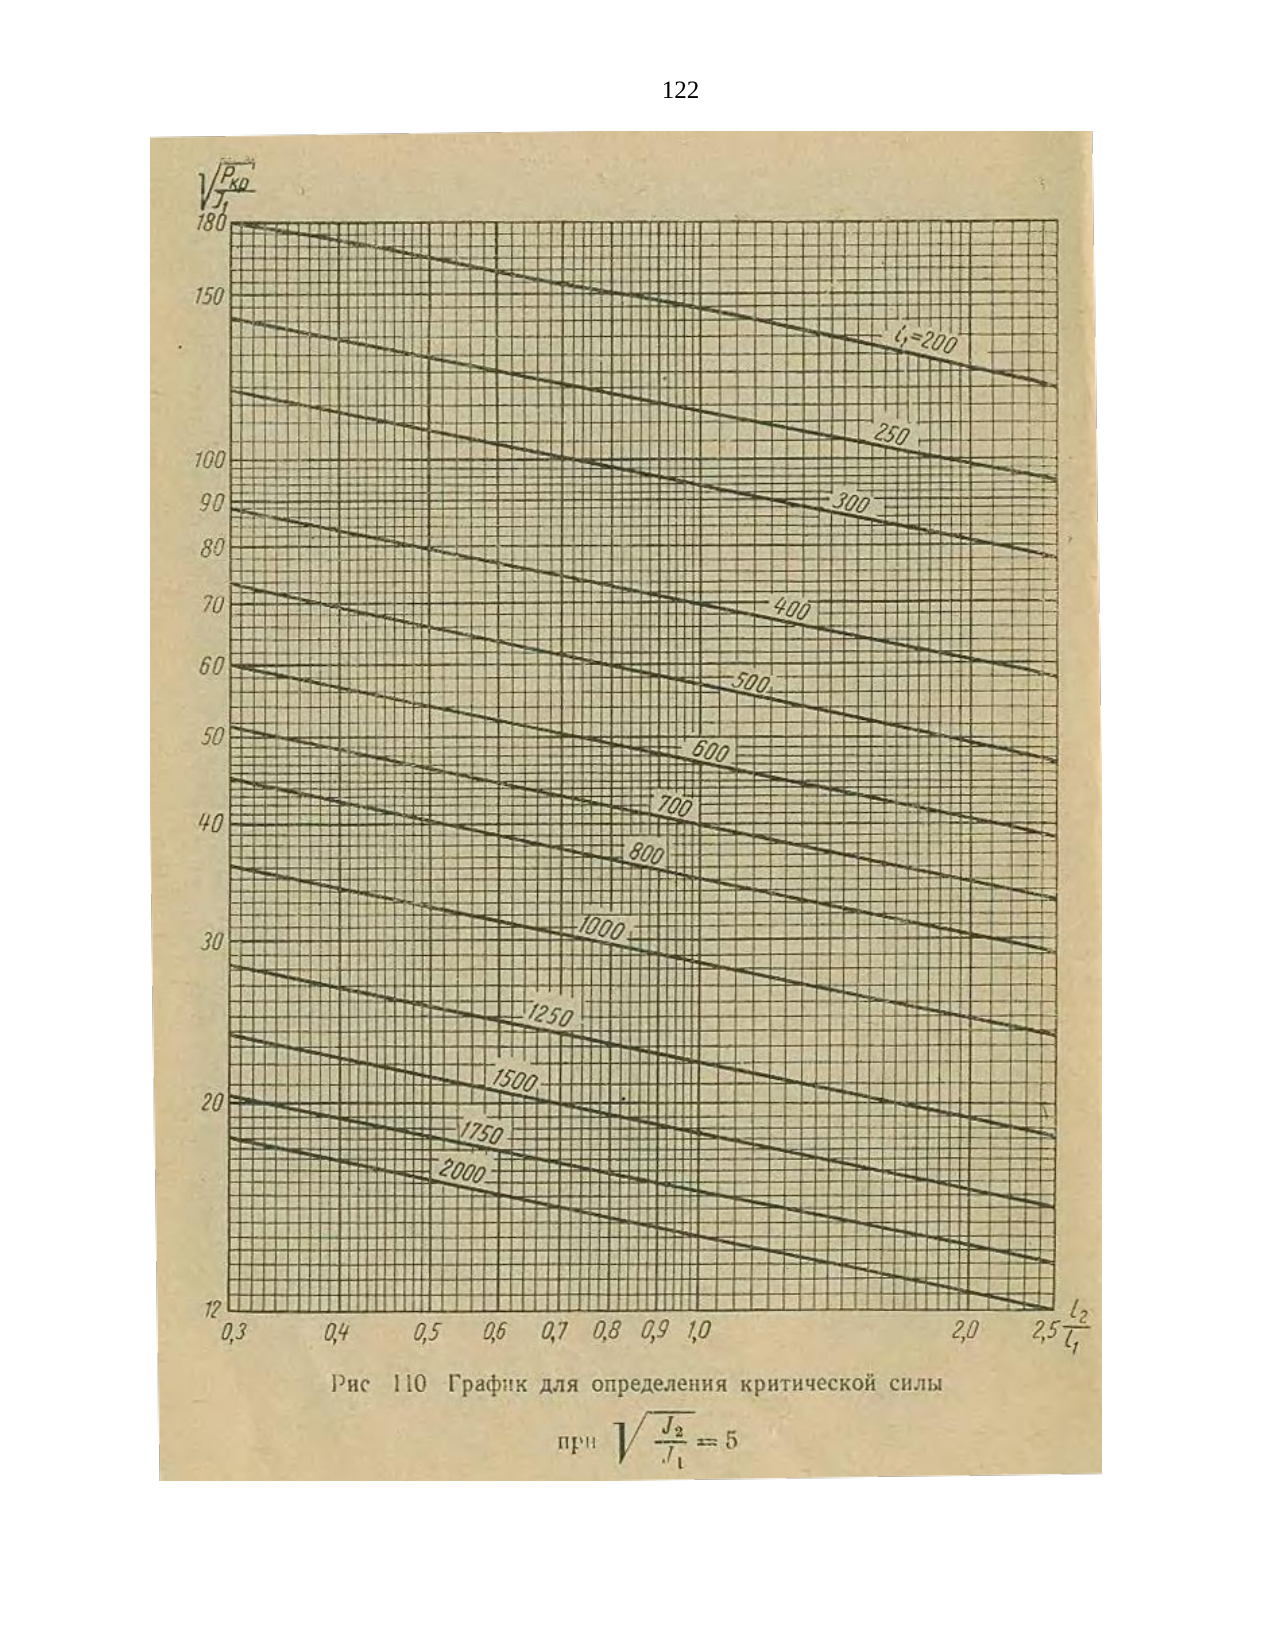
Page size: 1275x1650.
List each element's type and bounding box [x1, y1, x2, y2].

picture [150, 131, 1102, 1481]
